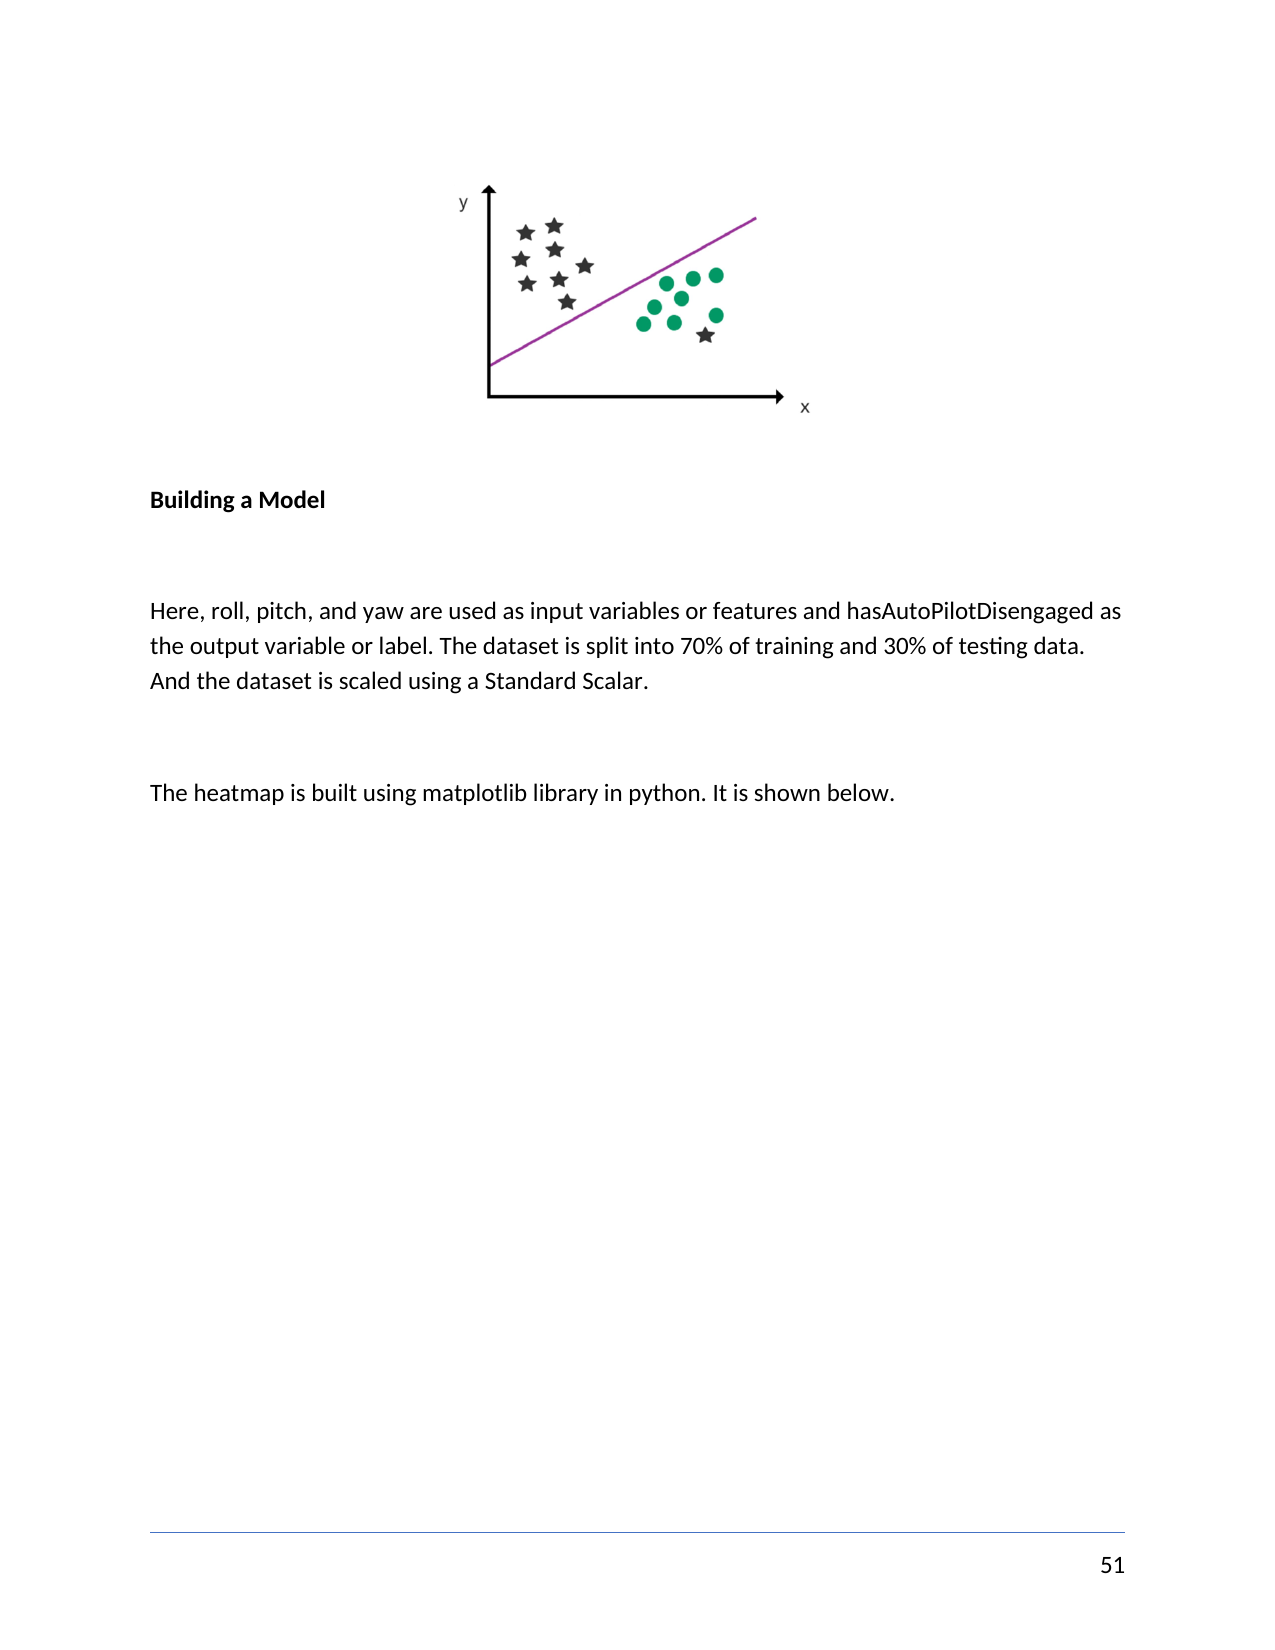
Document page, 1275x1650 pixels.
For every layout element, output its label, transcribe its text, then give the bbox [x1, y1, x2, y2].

text Building a Model [150, 484, 1125, 514]
picture [454, 150, 821, 459]
text Here, roll, pitch, and yaw are used as input variables or features and hasAutoPilotDisengaged as the output variable or label. The dataset is split into 70% of training and 30% of testing data. And the dataset is scaled using a Standard Scalar. [150, 596, 1125, 696]
text The heatmap is built using matplotlib library in python. It is shown below. [150, 777, 1125, 808]
